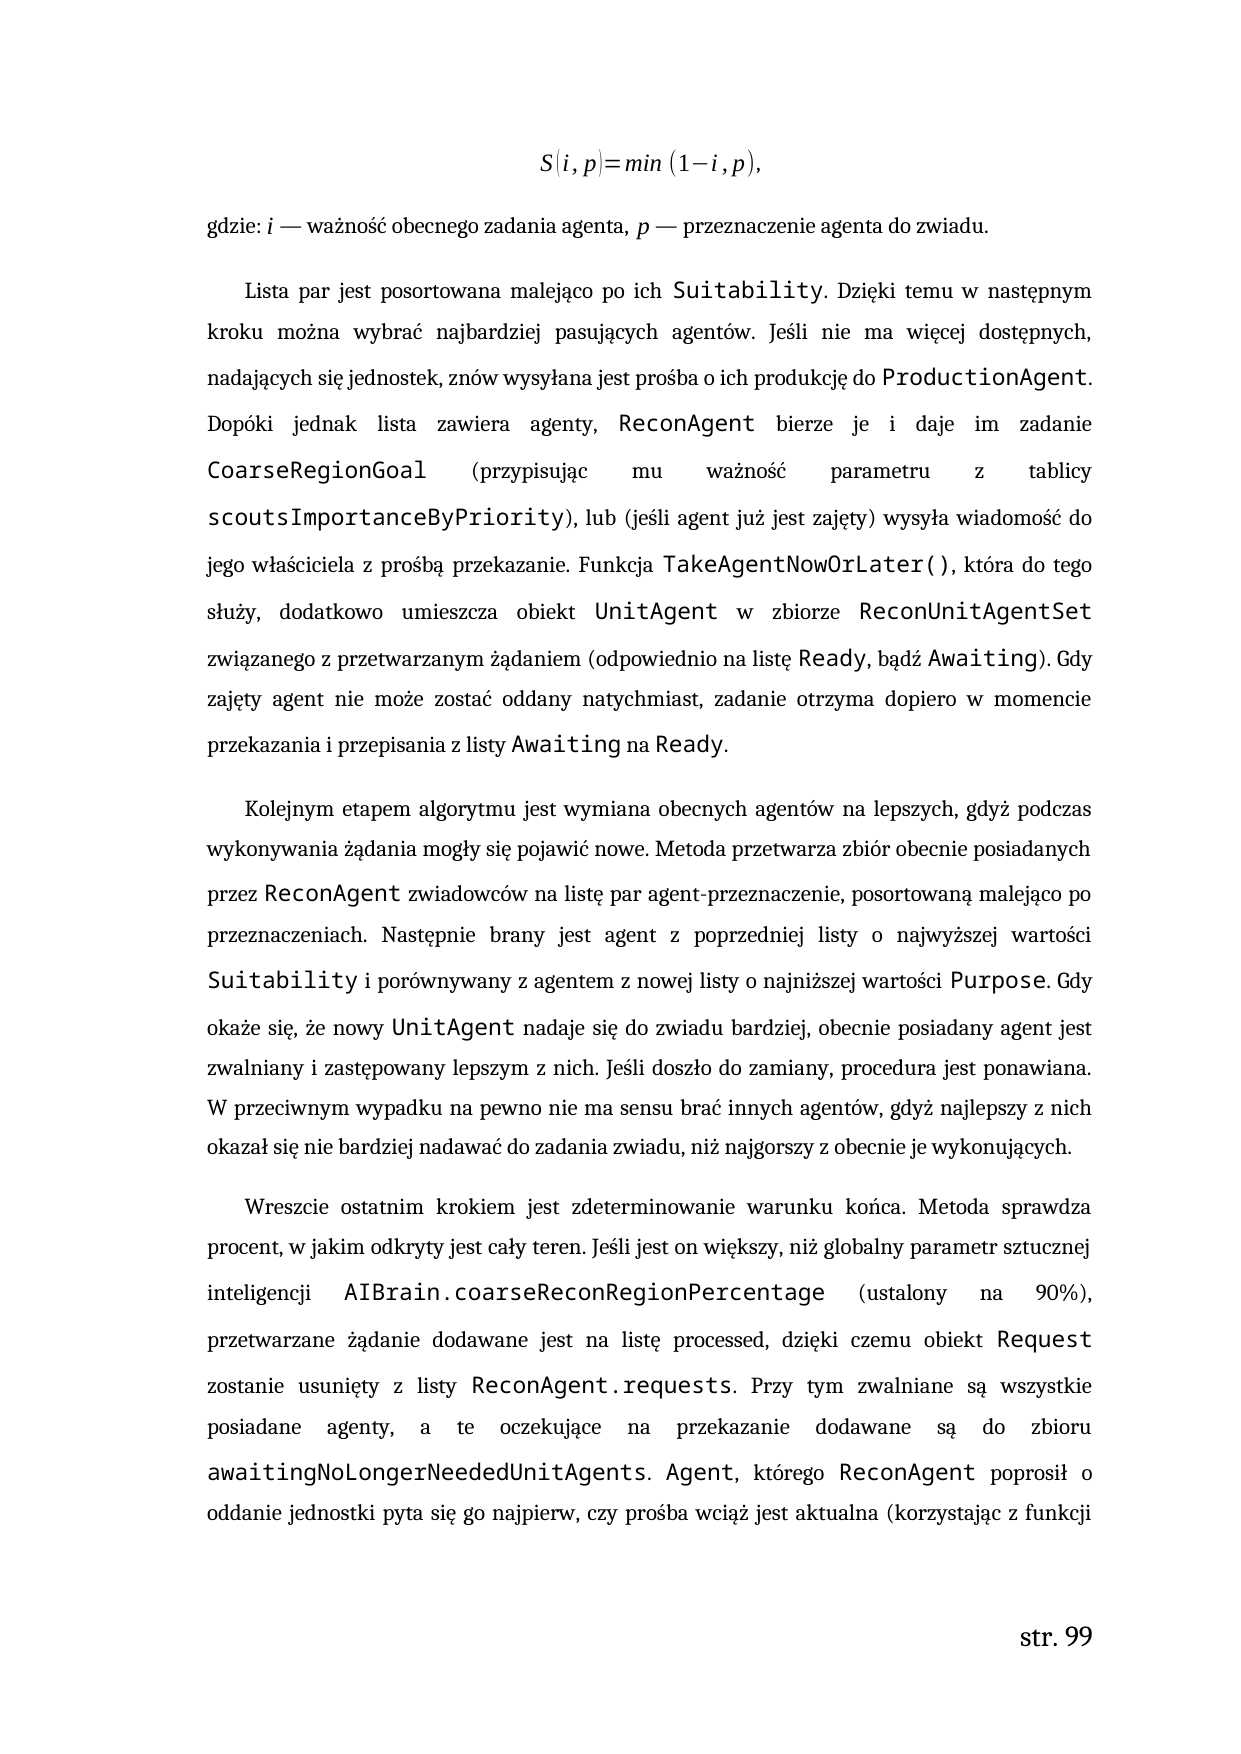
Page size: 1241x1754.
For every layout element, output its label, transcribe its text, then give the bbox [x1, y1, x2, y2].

text Kolejnym etapem algorytmu jest wymiana obecnych agentów na lepszych, gdyż podczas wykonywania żądania mogły się pojawić nowe. Metoda przetwarza zbiór obecnie posiadanych przez ReconAgent zwiadowców na listę par agent-przeznaczenie, posortowaną malejąco po przeznaczeniach. Następnie brany jest agent z poprzedniej listy o najwyższej wartości Suitability i porównywany z agentem z nowej listy o najniższej wartości Purpose. Gdy okaże się, że nowy UnitAgent nadaje się do zwiadu bardziej, obecnie posiadany agent jest zwalniany i zastępowany lepszym z nich. Jeśli doszło do zamiany, procedura jest ponawiana. W przeciwnym wypadku na pewno nie ma sensu brać innych agentów, gdyż najlepszy z nich okazał się nie bardziej nadawać do zadania zwiadu, niż najgorszy z obecnie je wykonujących. [207, 796, 1092, 1160]
text , [207, 148, 1092, 179]
text Lista par jest posortowana malejąco po ich Suitability. Dzięki temu w następnym kroku można wybrać najbardziej pasujących agentów. Jeśli nie ma więcej dostępnych, nadających się jednostek, znów wysyłana jest prośba o ich produkcję do ProductionAgent. Dopóki jednak lista zawiera agenty, ReconAgent bierze je i daje im zadanie CoarseRegionGoal (przypisując mu ważność parametru z tablicy scoutsImportanceByPriority), lub (jeśli agent już jest zajęty) wysyła wiadomość do jego właściciela z prośbą przekazanie. Funkcja TakeAgentNowOrLater(), która do tego służy, dodatkowo umieszcza obiekt UnitAgent w zbiorze ReconUnitAgentSet związanego z przetwarzanym żądaniem (odpowiednio na listę Ready, bądź Awaiting). Gdy zajęty agent nie może zostać oddany natychmiast, zadanie otrzyma dopiero w momencie przekazania i przepisania z listy Awaiting na Ready. [207, 274, 1092, 759]
text gdzie: — ważność obecnego zadania agenta, — przeznaczenie agenta do zwiadu. [207, 213, 1092, 240]
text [207, 1194, 1092, 1526]
